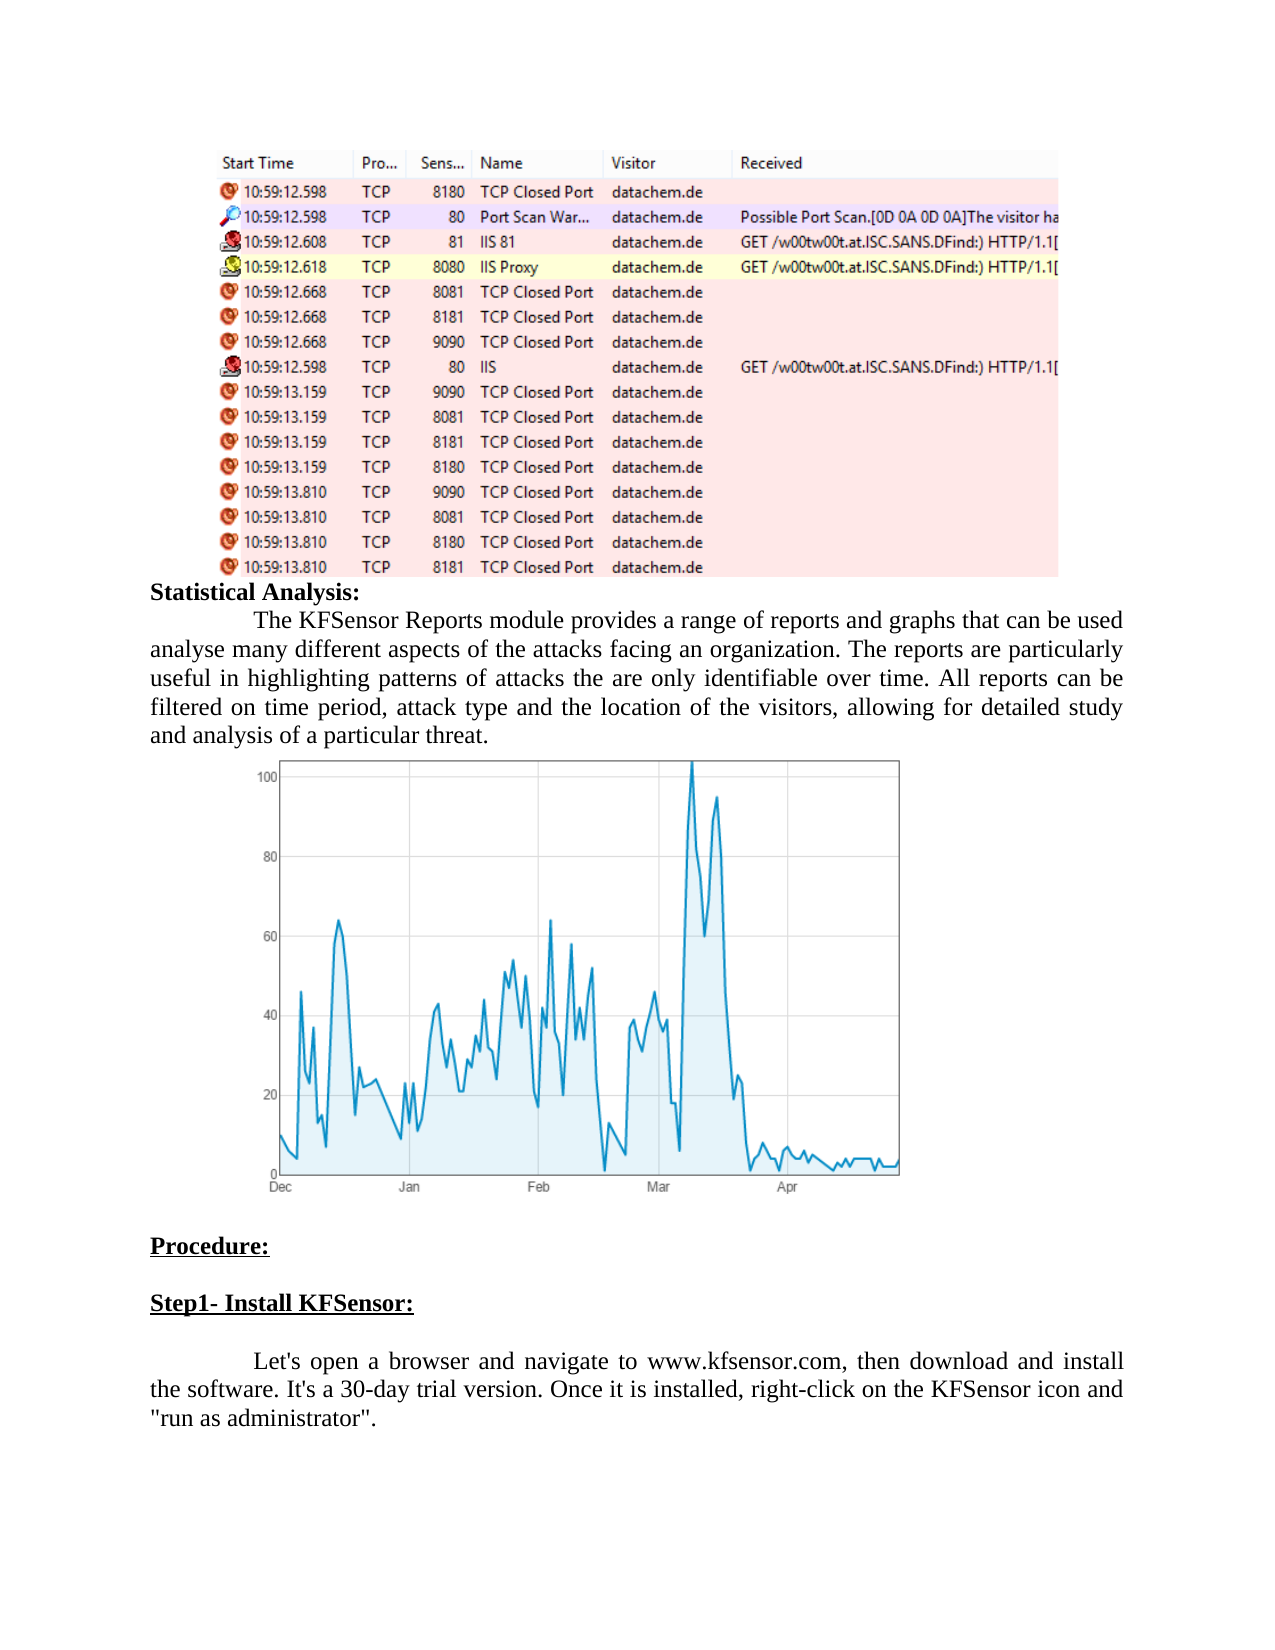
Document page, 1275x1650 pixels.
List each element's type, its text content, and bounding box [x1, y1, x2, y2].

text Step1- Install KFSensor: [150, 1288, 1125, 1317]
text Let's open a browser and navigate to www.kfsensor.com, then download and install the software. It's a 30-day trial version. Once it is installed, right-click on the KFSensor icon and "run as administrator". [150, 1346, 1125, 1432]
text Statistical Analysis: [150, 577, 1125, 606]
text The KFSensor Reports module provides a range of reports and graphs that can be used analyse many different aspects of the attacks facing an organization. The reports are particularly useful in highlighting patterns of attacks the are only identifiable over time. All reports can be filtered on time period, attack type and the location of the visitors, allowing for detailed study and analysis of a particular threat. [150, 606, 1125, 749]
text Procedure: [150, 1231, 1125, 1259]
picture [216, 150, 1059, 577]
picture [253, 749, 909, 1202]
